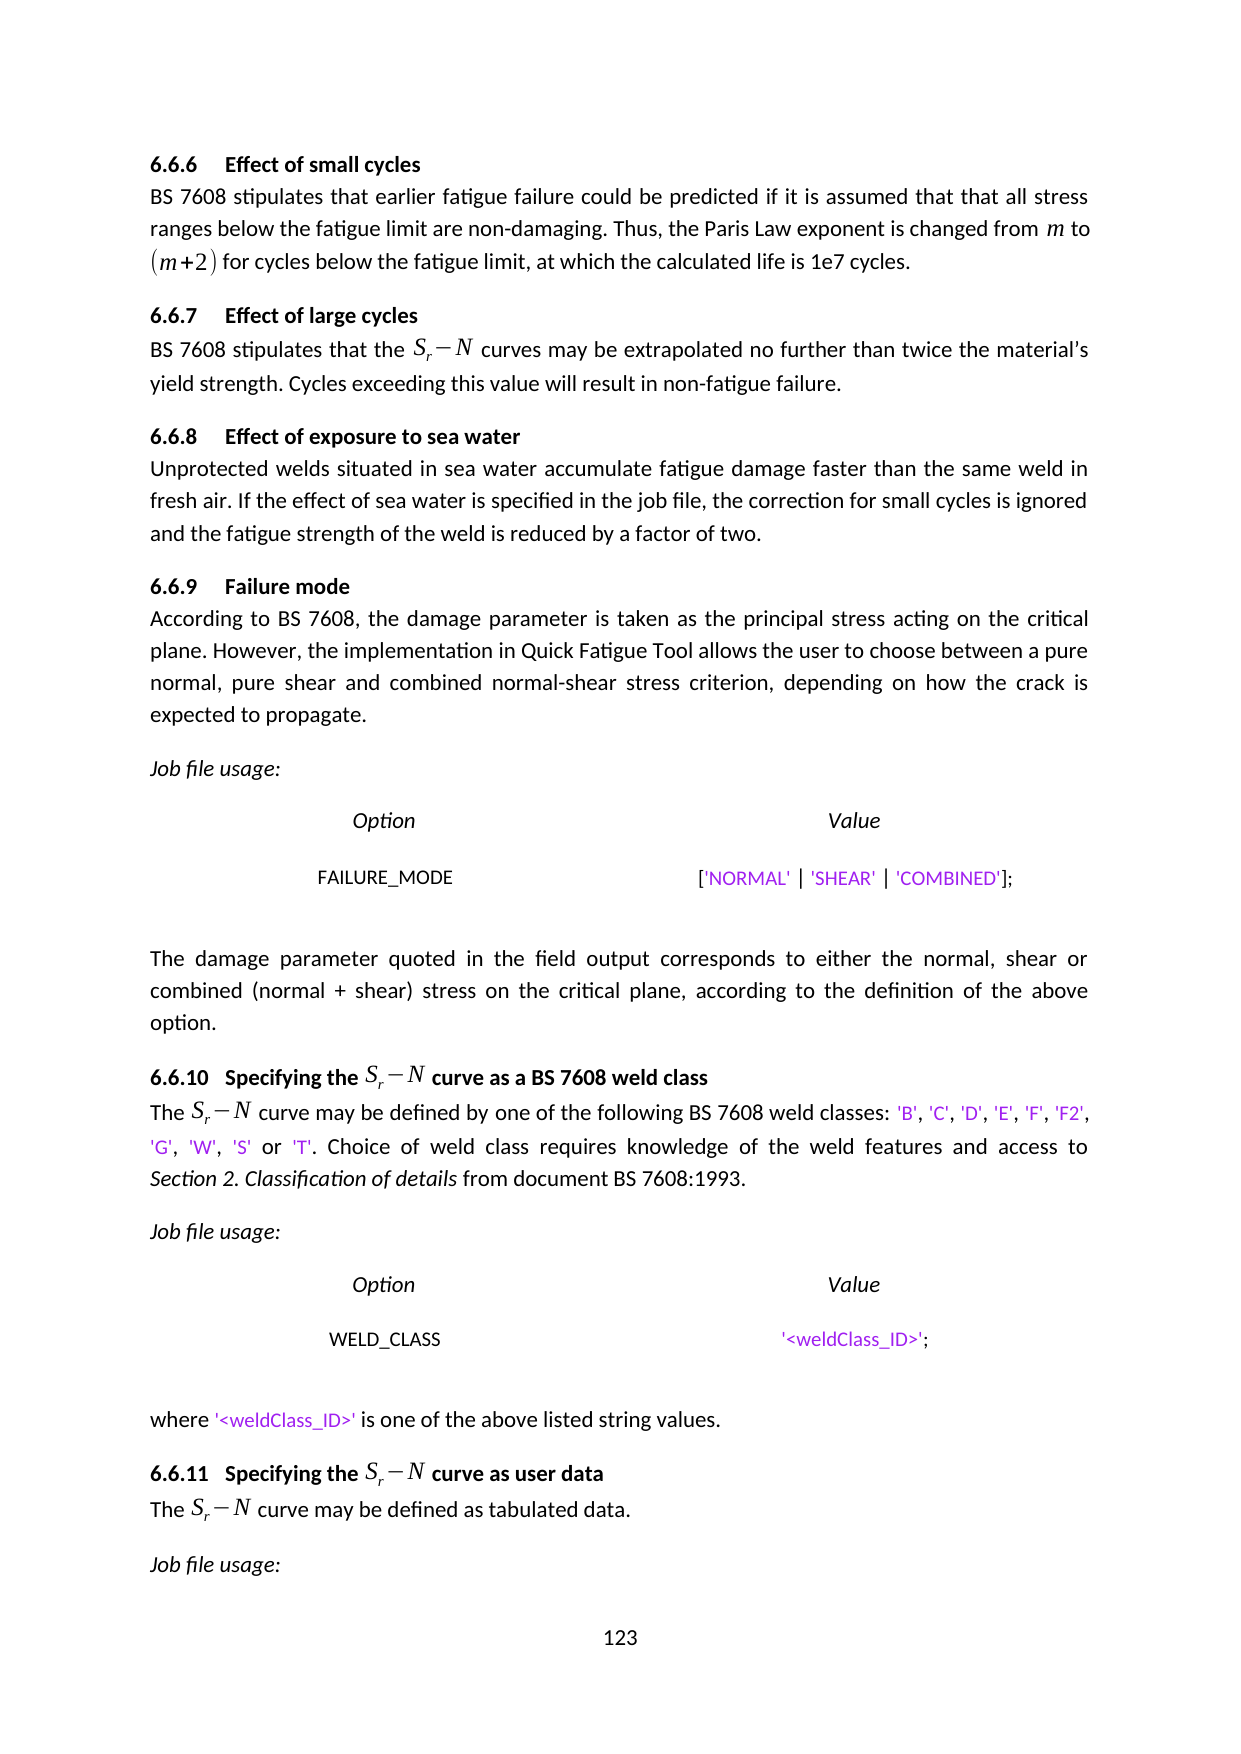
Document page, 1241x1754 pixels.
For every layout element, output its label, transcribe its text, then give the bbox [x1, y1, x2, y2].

text Job file usage: [150, 1217, 1090, 1245]
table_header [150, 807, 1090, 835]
text Unprotected welds situated in sea water accumulate fatigue damage faster than the same weld in fresh air. If the effect of sea water is specified in the job file, the correction for small cycles is ignored and the fatigue strength of the weld is reduced by a factor of two. [150, 454, 1090, 547]
text The damage parameter quoted in the field output corresponds to either the normal, shear or combined (normal + shear) stress on the critical plane, according to the definition of the above option. [150, 944, 1090, 1036]
text where '<weldClass_ID>' is one of the above listed string values. [150, 1405, 1090, 1433]
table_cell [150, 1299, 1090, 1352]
text Job file usage: [150, 754, 1090, 782]
text Job file usage: [150, 1550, 1090, 1578]
text The curve may be defined by one of the following BS 7608 weld classes: 'B', 'C', 'D', 'E', 'F', 'F2', 'G', 'W', 'S' or 'T'. Choice of weld class requires knowledge of the weld features and access to Section 2. Classification of details from document BS 7608:1993. [150, 1097, 1090, 1192]
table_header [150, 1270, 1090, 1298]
subtitle 6.6.8 Effect of exposure to sea water [150, 422, 1090, 450]
text The curve may be defined as tabulated data. [150, 1493, 1090, 1525]
subtitle 6.6.11 Specifying the curve as user data [150, 1458, 1090, 1489]
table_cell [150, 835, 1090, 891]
text BS 7608 stipulates that the curves may be extrapolated no further than twice the material’s yield strength. Cycles exceeding this value will result in non-fatigue failure. [150, 334, 1090, 397]
subtitle 6.6.6 Effect of small cycles [150, 150, 1090, 178]
text BS 7608 stipulates that earlier fatigue failure could be predicted if it is assumed that that all stress ranges below the fatigue limit are non-damaging. Thus, the Paris Law exponent is changed from to for cycles below the fatigue limit, at which the calculated life is 1e7 cycles. [150, 182, 1090, 277]
subtitle 6.6.10 Specifying the curve as a BS 7608 weld class [150, 1061, 1090, 1092]
text According to BS 7608, the damage parameter is taken as the principal stress acting on the critical plane. However, the implementation in Quick Fatigue Tool allows the user to choose between a pure normal, pure shear and combined normal-shear stress criterion, depending on how the crack is expected to propagate. [150, 604, 1090, 729]
subtitle 6.6.7 Effect of large cycles [150, 302, 1090, 329]
subtitle 6.6.9 Failure mode [150, 572, 1090, 600]
